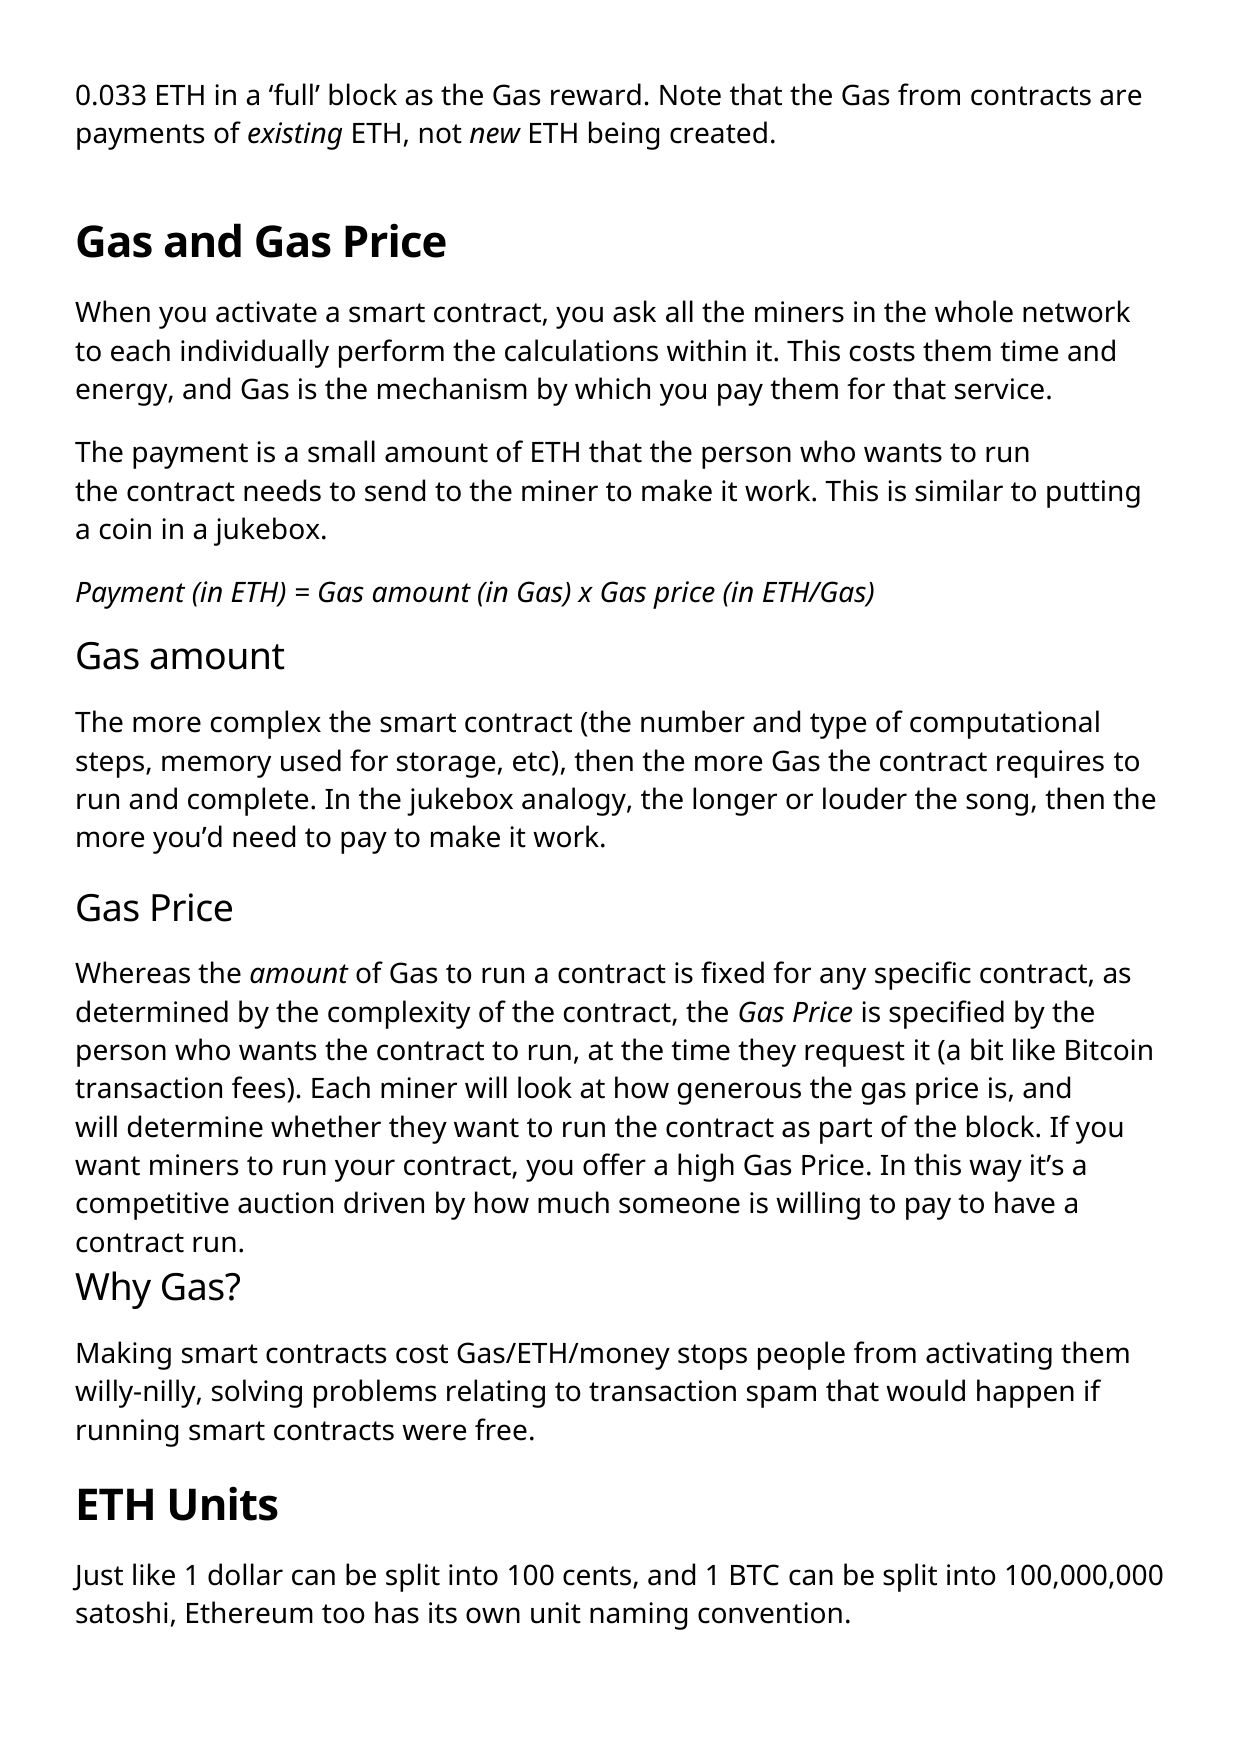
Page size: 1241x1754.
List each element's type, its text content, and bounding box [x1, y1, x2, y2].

subtitle Gas Price [75, 881, 1165, 932]
subtitle Gas and Gas Price [75, 211, 1165, 271]
text The payment is a small amount of ETH that the person who wants to run the contract needs to send to the miner to make it work. This is similar to putting a coin in a jukebox. [75, 433, 1165, 548]
text Just like 1 dollar can be split into 100 cents, and 1 BTC can be split into 100,000,000 satoshi, Ethereum too has its own unit naming convention. [75, 1555, 1165, 1632]
subtitle Gas amount [75, 630, 1165, 681]
subtitle ETH Units [75, 1473, 1165, 1533]
text When you activate a smart contract, you ask all the miners in the whole network to each individually perform the calculations within it. This costs them time and energy, and Gas is the mechanism by which you pay them for that service. [75, 293, 1165, 408]
text The more complex the smart contract (the number and type of computational steps, memory used for storage, etc), then the more Gas the contract requires to run and complete. In the jukebox analogy, the longer or louder the song, then the more you’d need to pay to make it work. [75, 703, 1165, 856]
text Whereas the amount of Gas to run a contract is fixed for any specific contract, as determined by the complexity of the contract, the Gas Price is specified by the person who wants the contract to run, at the time they request it (a bit like Bitcoin transaction fees). Each miner will look at how generous the gas price is, and will determine whether they want to run the contract as part of the block. If you want miners to run your contract, you offer a high Gas Price. In this way it’s a competitive auction driven by how much someone is willing to pay to have a contract run. [75, 954, 1165, 1261]
text Making smart contracts cost Gas/ETH/money stops people from activating them willy-nilly, solving problems relating to transaction spam that would happen if running smart contracts were free. [75, 1333, 1165, 1448]
subtitle Why Gas? [75, 1261, 1165, 1312]
text Payment (in ETH) = Gas amount (in Gas) x Gas price (in ETH/Gas) [75, 573, 1165, 611]
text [75, 75, 1165, 152]
